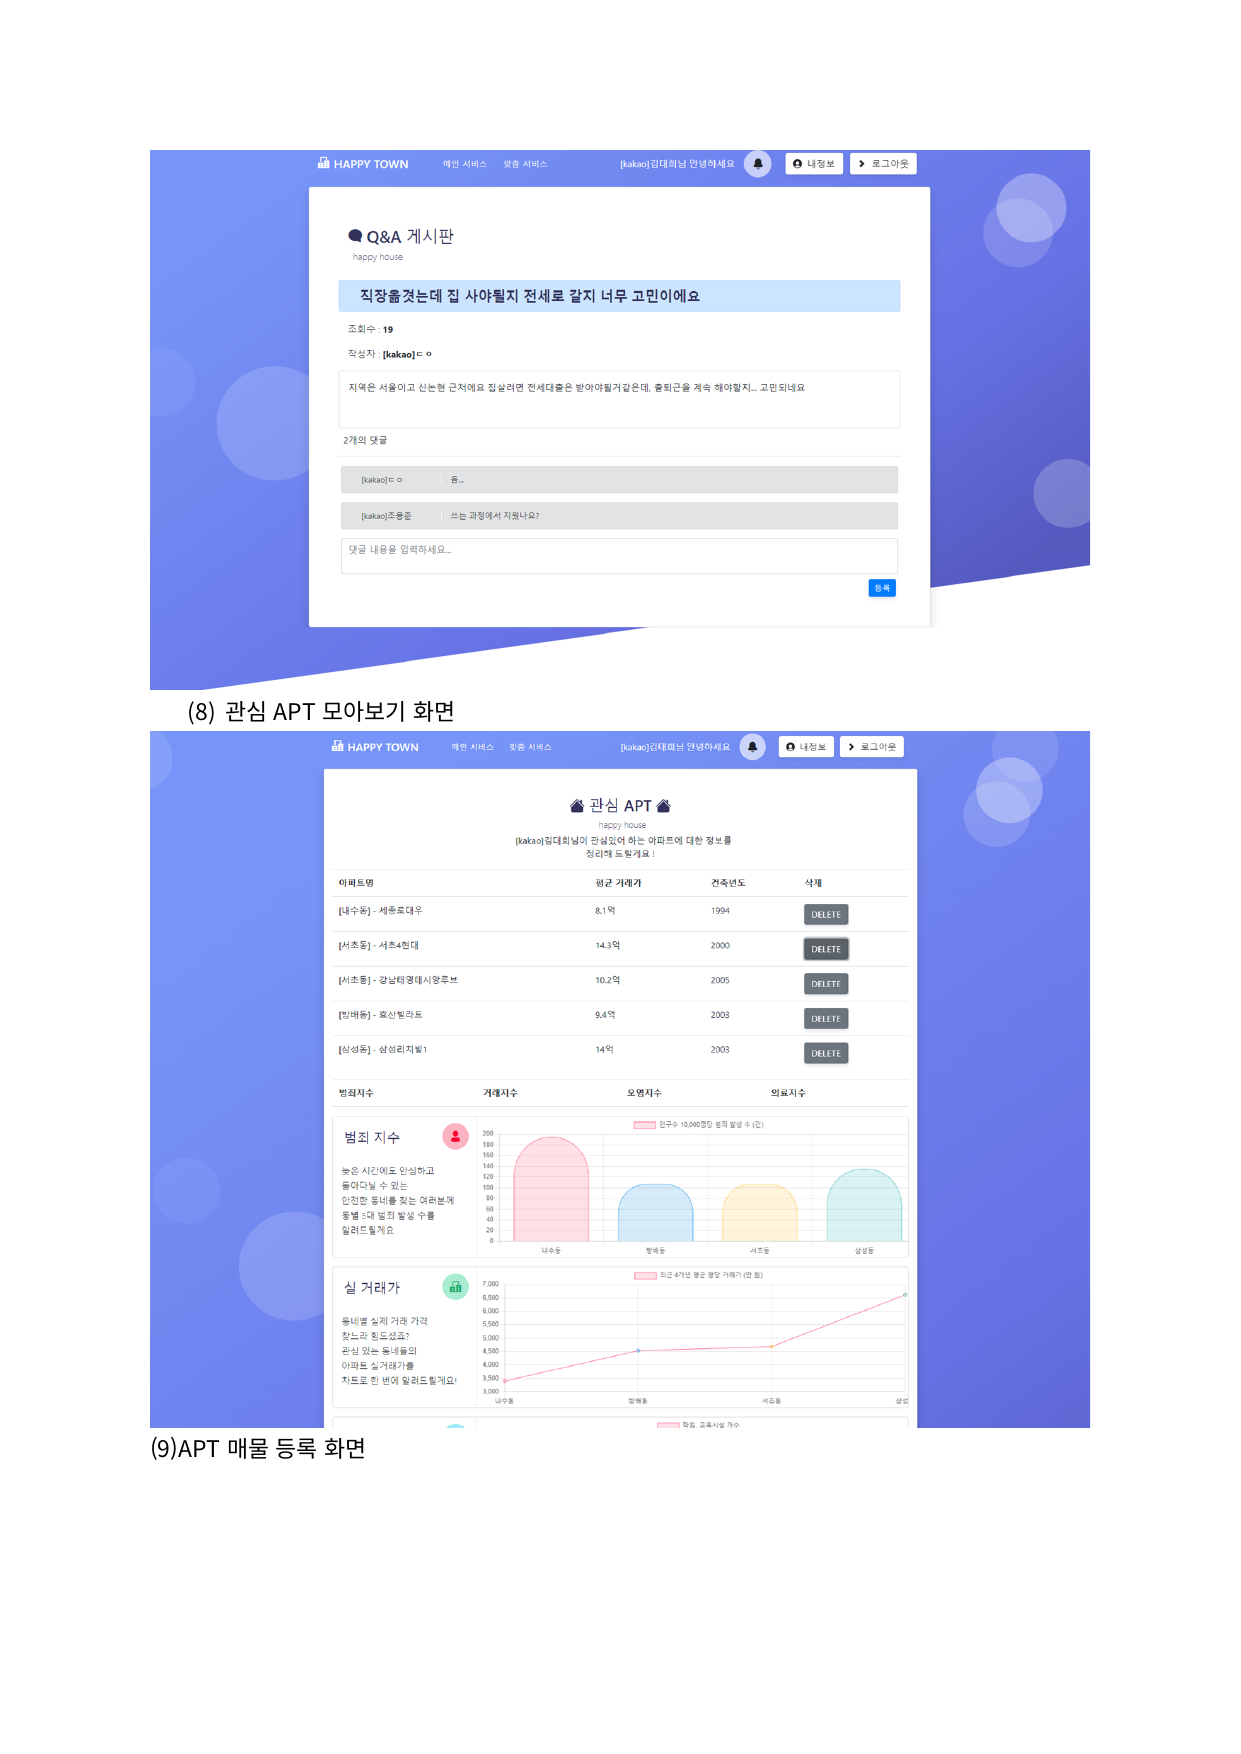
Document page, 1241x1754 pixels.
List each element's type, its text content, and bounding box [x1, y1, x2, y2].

text (9)APT 매물 등록 화면 [150, 1431, 1090, 1464]
list 관심 APT 모아보기 화면 [187, 693, 1090, 727]
picture [150, 731, 1091, 1428]
picture [150, 150, 1091, 690]
